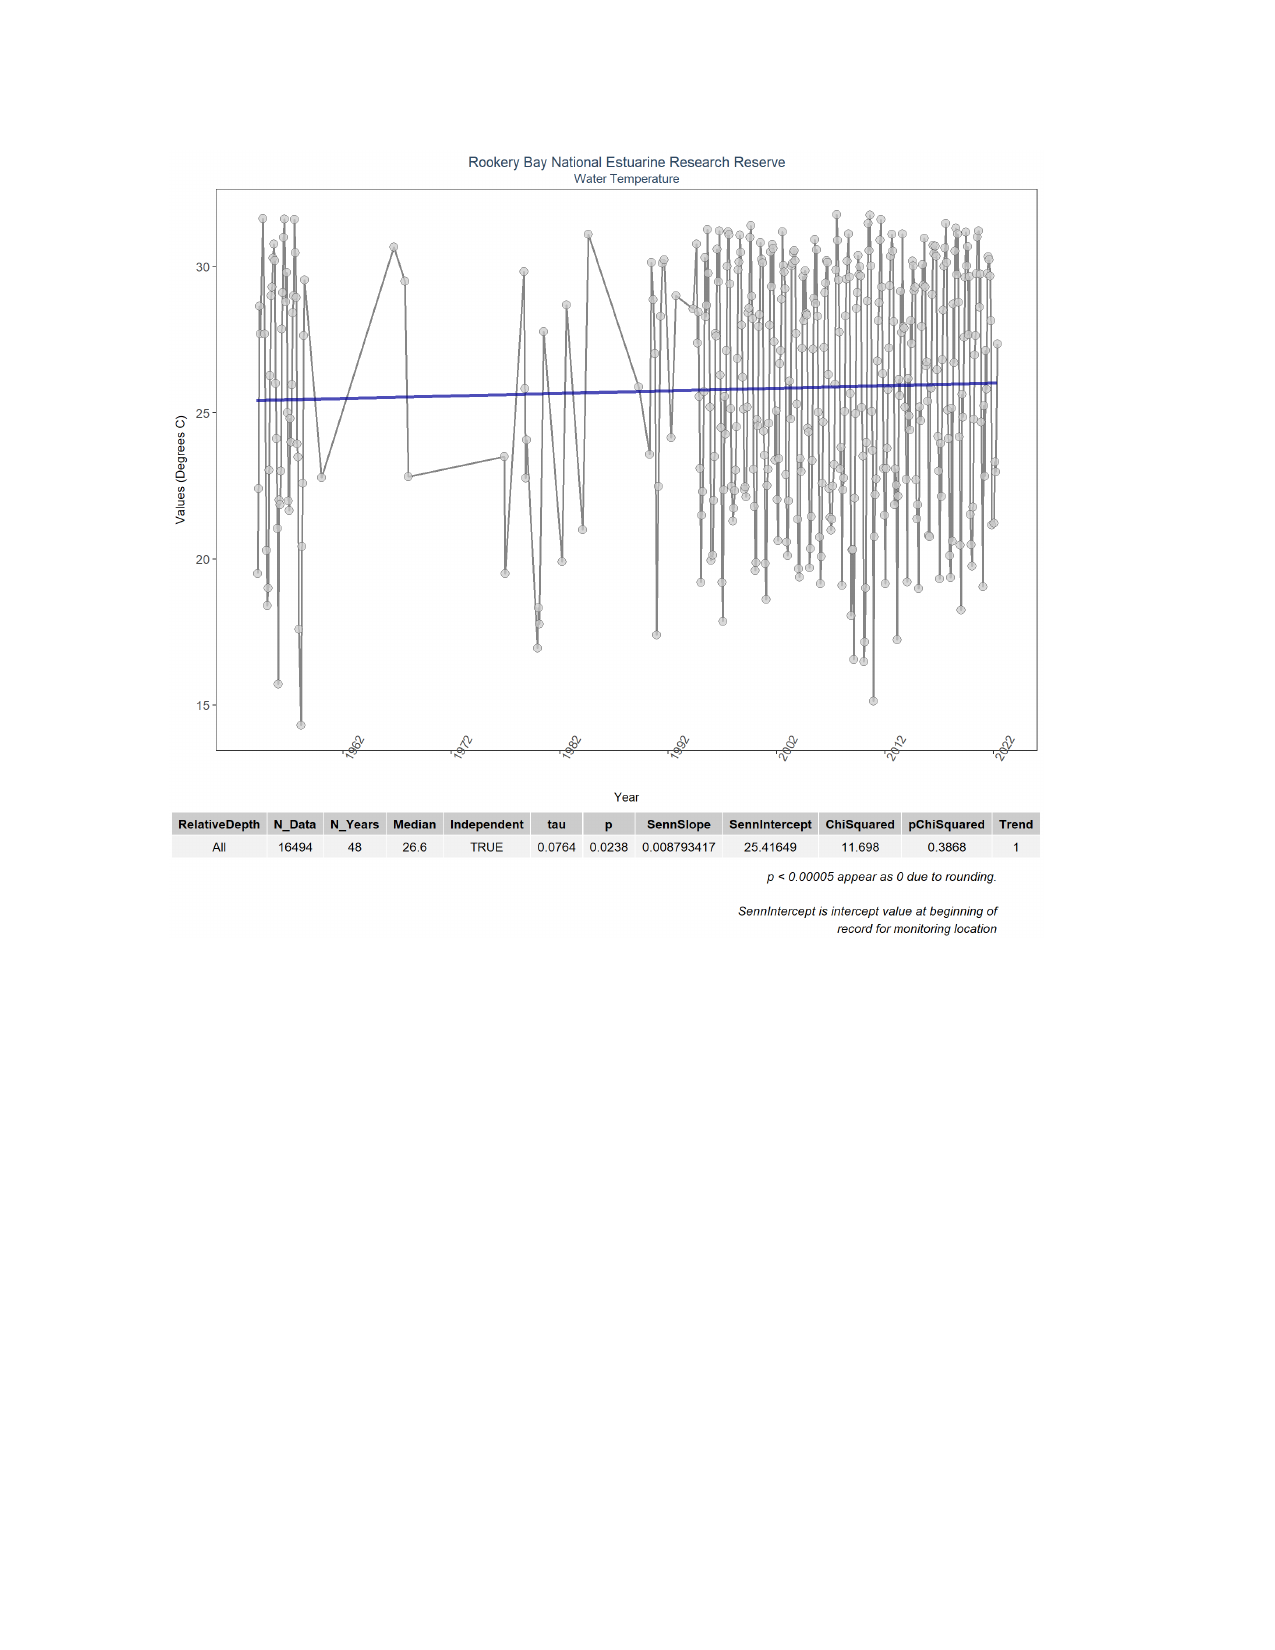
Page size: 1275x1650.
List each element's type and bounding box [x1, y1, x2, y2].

picture [168, 150, 1044, 938]
